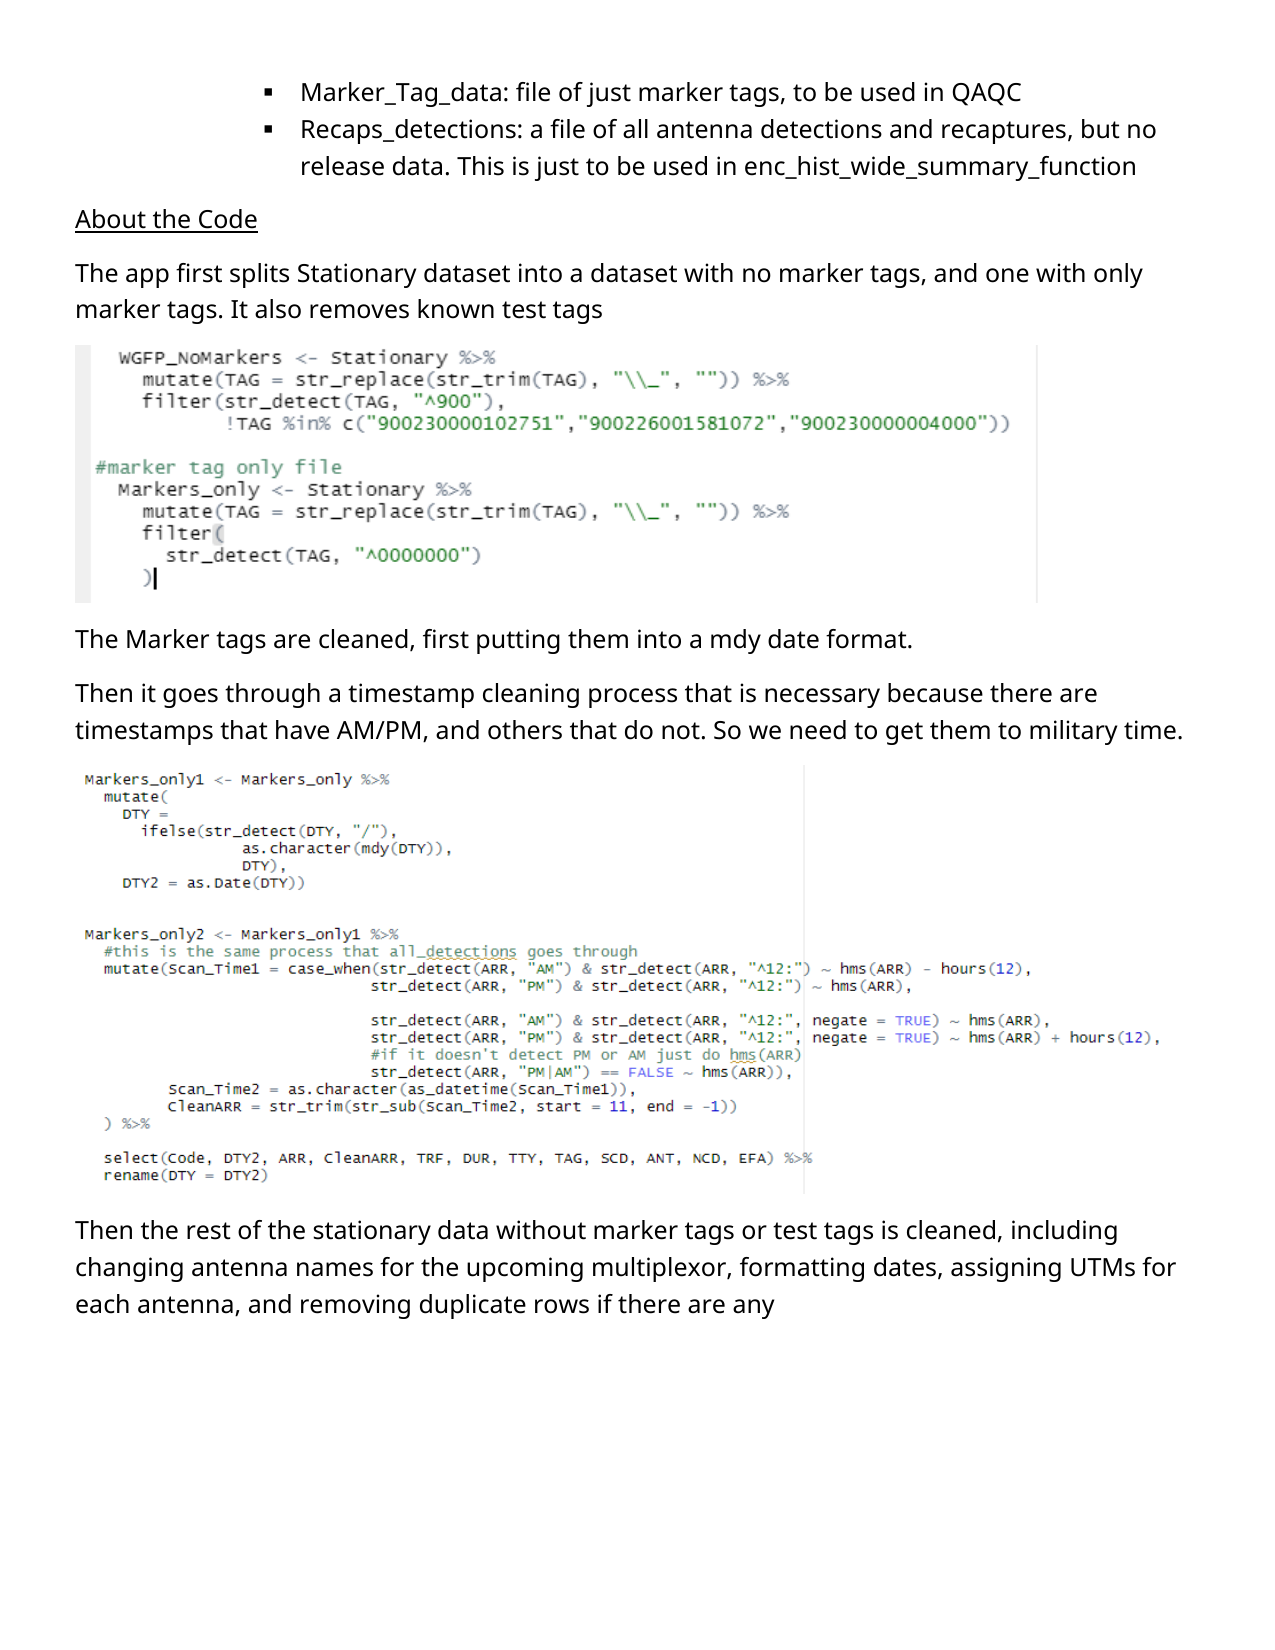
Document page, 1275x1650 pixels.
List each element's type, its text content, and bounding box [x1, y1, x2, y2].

text The app first splits Stationary dataset into a dataset with no marker tags, and one with only marker tags. It also removes known test tags [75, 255, 1200, 326]
text Then the rest of the stationary data without marker tags or test tags is cleaned, including changing antenna names for the upcoming multiplexor, formatting dates, assigning UTMs for each antenna, and removing duplicate rows if there are any [75, 1213, 1200, 1321]
list Recaps_detections: a file of all antenna detections and recaptures, but no release data. This is just to be used in enc_hist_wide_summary_function [262, 112, 1200, 183]
text About the Code [75, 202, 1200, 236]
picture [75, 765, 1200, 1194]
list Marker_Tag_data: file of just marker tags, to be used in QAQC [262, 75, 1200, 109]
text The Marker tags are cleaned, first putting them into a mdy date format. [75, 622, 1200, 656]
text Then it goes through a timestamp cleaning process that is necessary because there are timestamps that have AM/PM, and others that do not. So we need to get them to military time. [75, 676, 1200, 746]
picture [75, 345, 1050, 603]
